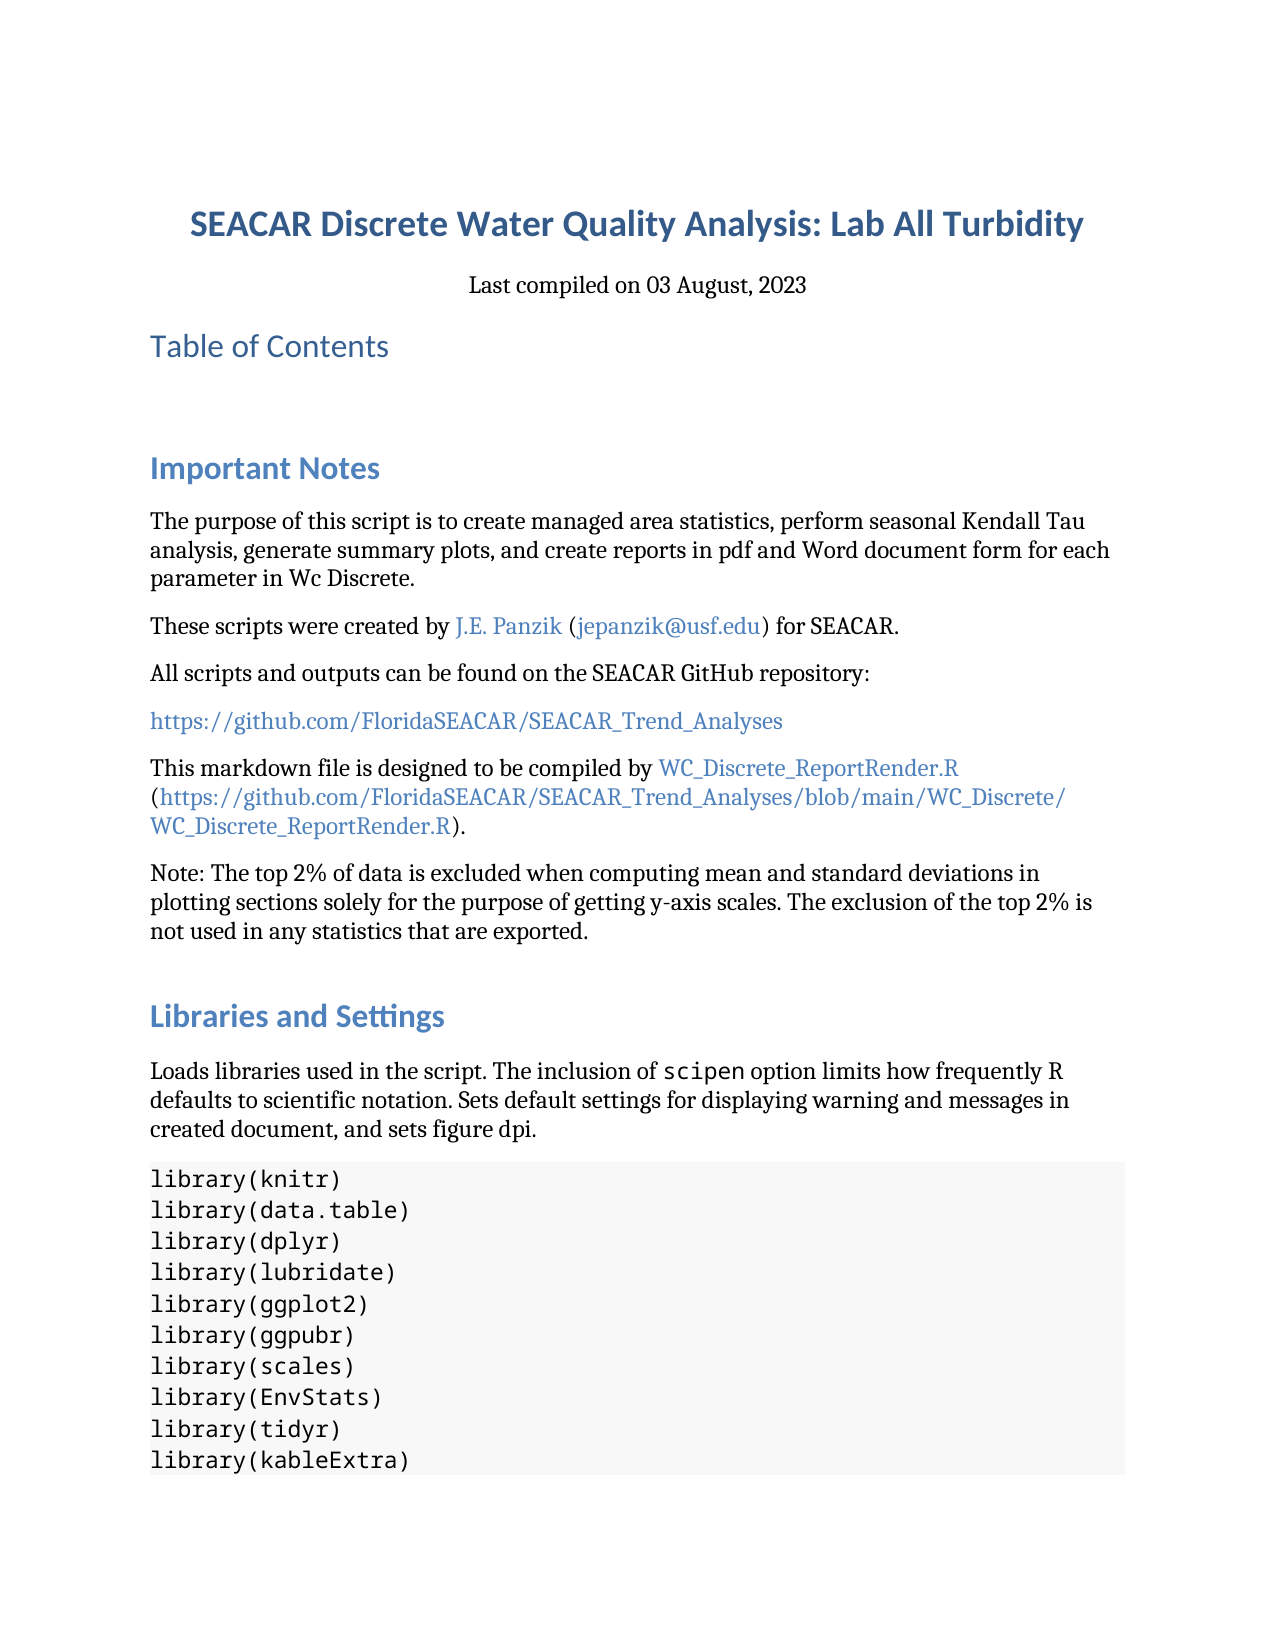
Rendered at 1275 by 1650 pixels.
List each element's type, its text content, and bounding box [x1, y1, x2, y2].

text Last compiled on 03 August, 2023 [150, 271, 1125, 299]
text Note: The top 2% of data is excluded when computing mean and standard deviations in plotting sections solely for the purpose of getting y-axis scales. The exclusion of the top 2% is not used in any statistics that are exported. [150, 859, 1125, 946]
text https://github.com/FloridaSEACAR/SEACAR_Trend_Analyses [150, 707, 1125, 736]
text Loads libraries used in the script. The inclusion of scipen option limits how frequently R defaults to scientific notation. Sets default settings for displaying warning and messages in created document, and sets figure dpi. [150, 1055, 1125, 1144]
text All scripts and outputs can be found on the SEACAR GitHub repository: [150, 659, 1125, 688]
title SEACAR Discrete Water Quality Analysis: Lab All Turbidity [150, 200, 1125, 246]
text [150, 1162, 1125, 1475]
text This markdown file is designed to be compiled by WC_Discrete_ReportRender.R (https://github.com/FloridaSEACAR/SEACAR_Trend_Analyses/blob/main/WC_Discrete/WC_Discrete_ReportRender.R). [150, 754, 1125, 841]
text The purpose of this script is to create managed area statistics, perform seasonal Kendall Tau analysis, generate summary plots, and create reports in pdf and Word document form for each parameter in Wc Discrete. [150, 507, 1125, 593]
text These scripts were created by J.E. Panzik (jepanzik@usf.edu) for SEACAR. [150, 612, 1125, 641]
subtitle Important Notes [150, 447, 1125, 488]
subtitle Libraries and Settings [150, 996, 1125, 1036]
